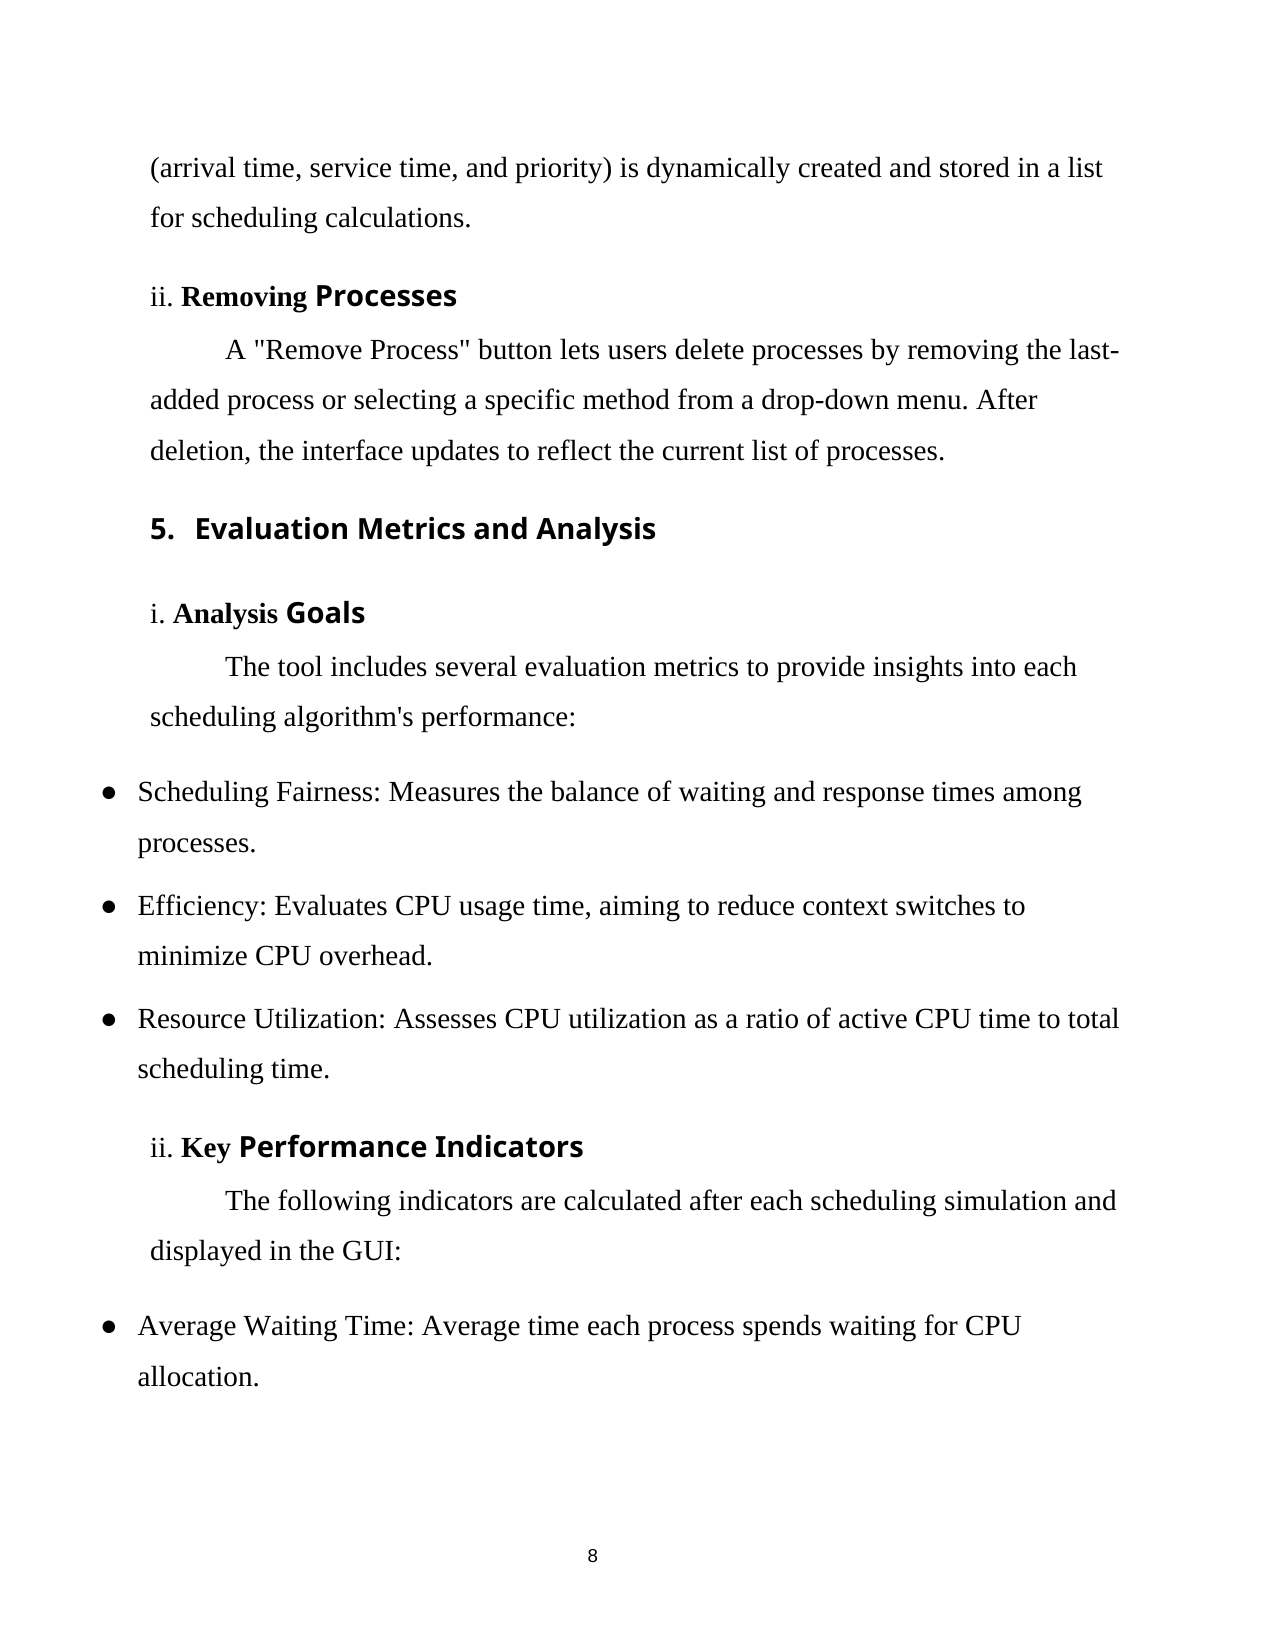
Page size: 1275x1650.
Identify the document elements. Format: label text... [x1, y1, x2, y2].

list Average Waiting Time: Average time each process spends waiting for CPU allocation. [100, 1308, 1125, 1392]
list Resource Utilization: Assesses CPU utilization as a ratio of active CPU time to total scheduling time. [100, 1001, 1125, 1085]
list Evaluation Metrics and Analysis [150, 508, 1125, 548]
list Scheduling Fairness: Measures the balance of waiting and response times among processes. [100, 774, 1125, 858]
list Removing Processes A "Remove Process" button lets users delete processes by removing the last-added process or selecting a specific method from a drop-down menu. After deletion, the interface updates to reflect the current list of processes. [150, 276, 1125, 466]
list Efficiency: Evaluates CPU usage time, aiming to reduce context switches to minimize CPU overhead. [100, 888, 1125, 972]
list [150, 150, 1125, 234]
list Analysis Goals The tool includes several evaluation metrics to provide insights into each scheduling algorithm's performance: [150, 592, 1125, 733]
list Key Performance Indicators The following indicators are calculated after each scheduling simulation and displayed in the GUI: [150, 1126, 1125, 1267]
